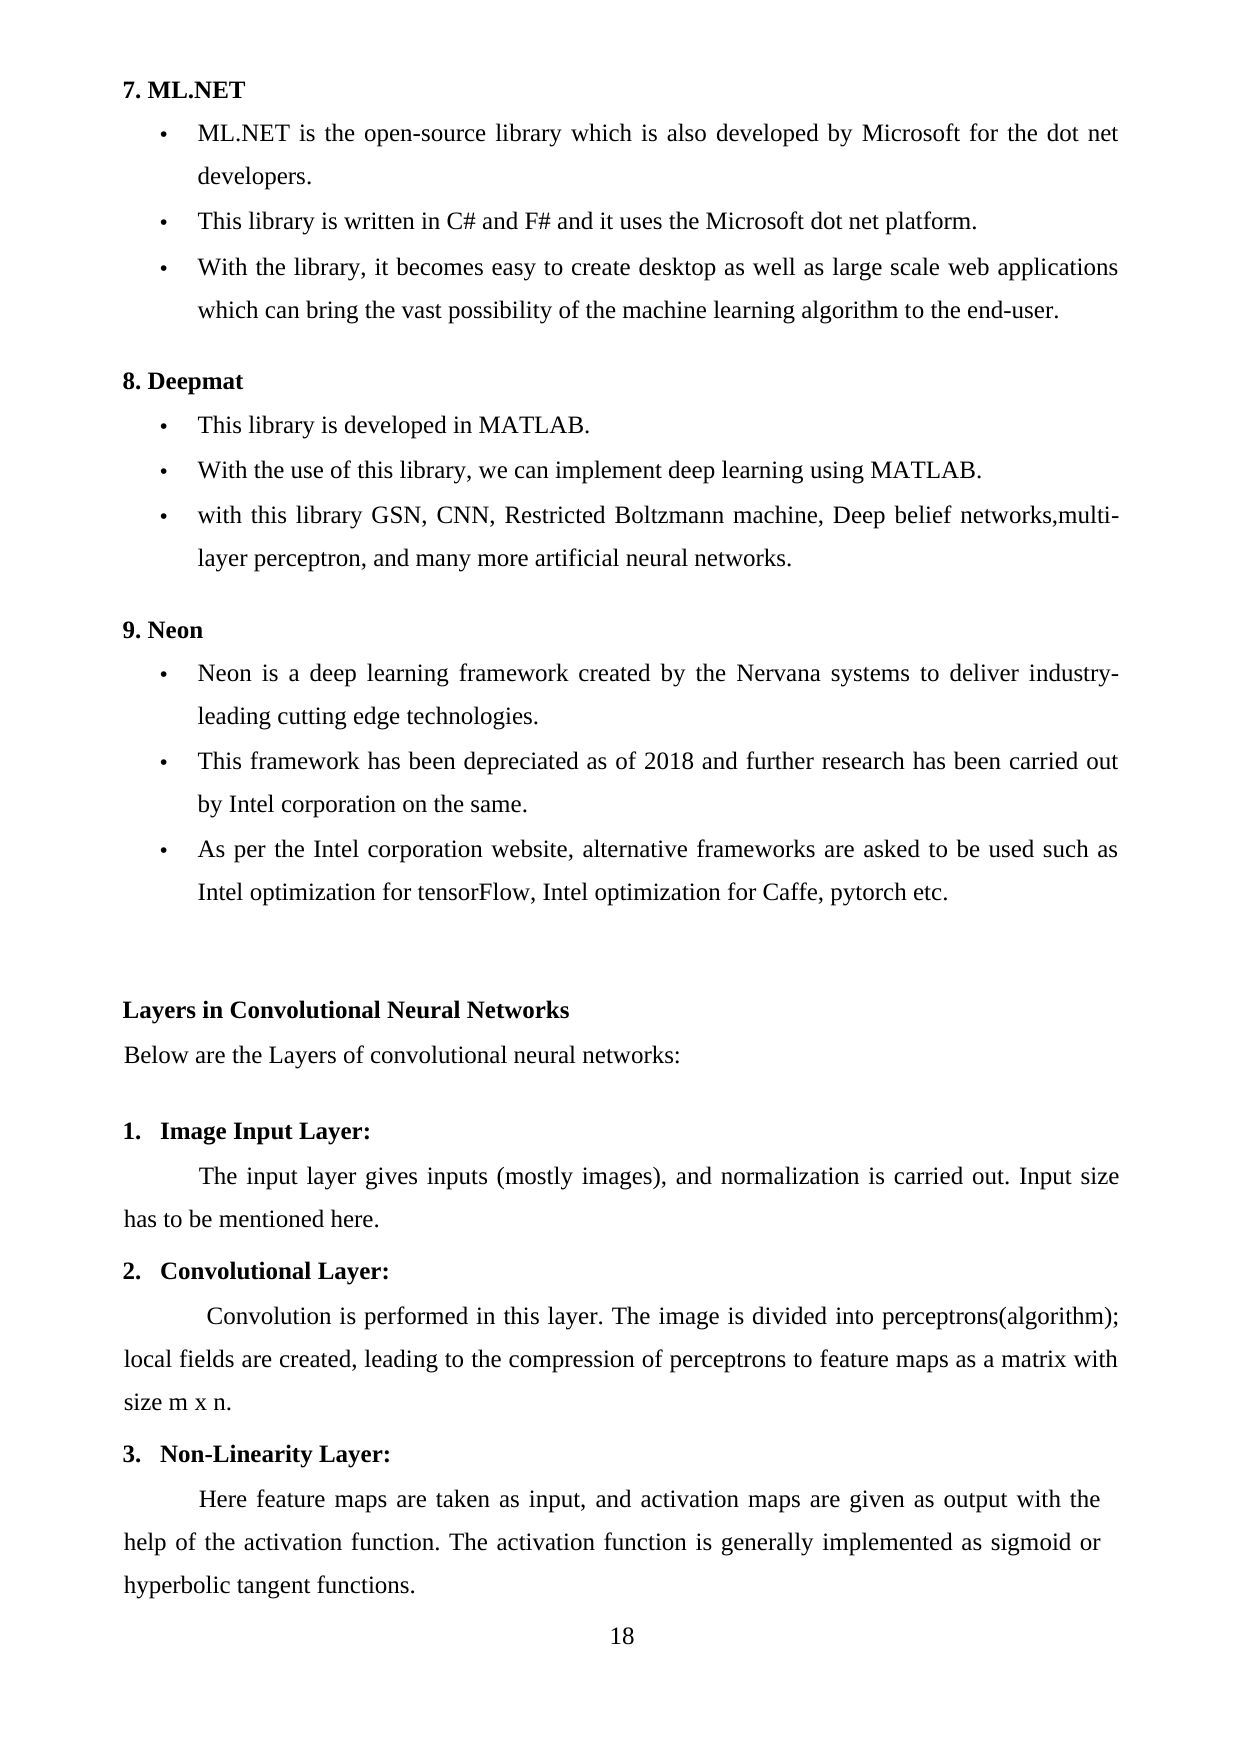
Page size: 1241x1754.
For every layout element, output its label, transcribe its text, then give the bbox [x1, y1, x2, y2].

list Deepmat [122, 366, 1121, 395]
list This library is written in C# and F# and it uses the Microsoft dot net platform. [160, 206, 1120, 236]
list This framework has been depreciated as of 2018 and further research has been carried out by Intel corporation on the same. [160, 746, 1120, 818]
list Neon [122, 615, 1121, 643]
text Layers in Convolutional Neural Networks [122, 996, 1121, 1024]
list As per the Intel corporation website, alternative frameworks are asked to be used such as Intel optimization for tensorFlow, Intel optimization for Caffe, pytorch etc. [160, 834, 1120, 907]
list With the library, it becomes easy to create desktop as well as large scale web applications which can bring the vast possibility of the machine learning algorithm to the end-user. [160, 252, 1120, 324]
text The input layer gives inputs (mostly images), and normalization is carried out. Input size has to be mentioned here. [123, 1161, 1120, 1233]
text Below are the Layers of convolutional neural networks: [123, 1040, 1120, 1069]
list ML.NET is the open-source library which is also developed by Microsoft for the dot net developers. [160, 118, 1120, 190]
list Neon is a deep learning framework created by the Nervana systems to deliver industry-leading cutting edge technologies. [160, 658, 1120, 730]
text Convolution is performed in this layer. The image is divided into perceptrons(algorithm); local fields are created, leading to the compression of perceptrons to feature maps as a matrix with size m x n. [123, 1301, 1120, 1416]
list Non-Linearity Layer: [122, 1439, 1121, 1468]
list with this library GSN, CNN, Restricted Boltzmann machine, Deep belief networks,multi-layer perceptron, and many more artificial neural networks. [160, 500, 1120, 572]
list This library is developed in MATLAB. [160, 410, 1120, 439]
text Here feature maps are taken as input, and activation maps are given as output with the help of the activation function. The activation function is generally implemented as sigmoid or hyperbolic tangent functions. [123, 1484, 1102, 1599]
list Convolutional Layer: [122, 1256, 1121, 1285]
list With the use of this library, we can implement deep learning using MATLAB. [160, 455, 1120, 484]
list ML.NET [122, 75, 1121, 104]
list Image Input Layer: [122, 1116, 1121, 1145]
